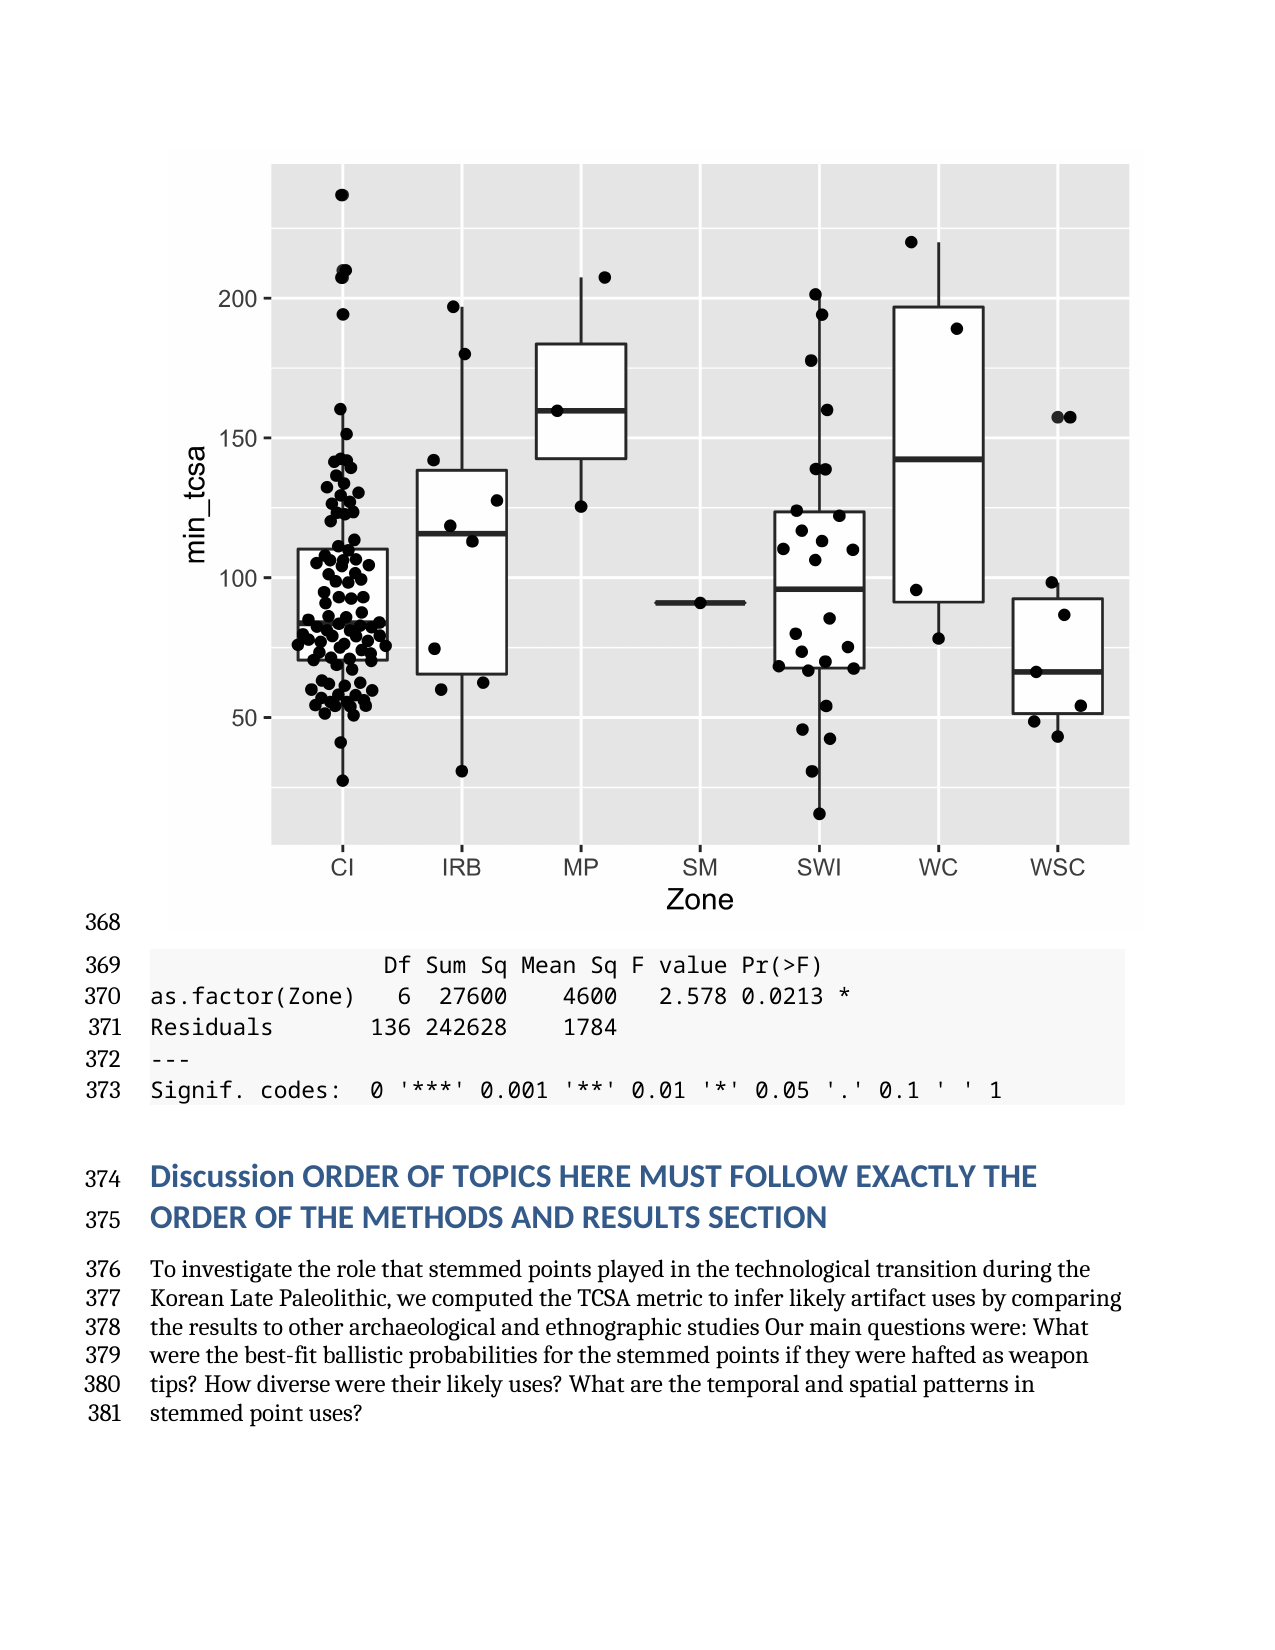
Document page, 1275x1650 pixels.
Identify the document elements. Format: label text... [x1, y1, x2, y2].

picture [168, 150, 1144, 930]
text To investigate the role that stemmed points played in the technological transition during the Korean Late Paleolithic, we computed the TCSA metric to infer likely artifact uses by comparing the results to other archaeological and ethnographic studies Our main questions were: What were the best-fit ballistic probabilities for the stemmed points if they were hafted as weapon tips? How diverse were their likely uses? What are the temporal and spatial patterns in stemmed point uses? [150, 1255, 1125, 1428]
subtitle Discussion ORDER OF TOPICS HERE MUST FOLLOW EXACTLY THE ORDER OF THE METHODS AND RESULTS SECTION [150, 1155, 1125, 1236]
text Df Sum Sq Mean Sq F value Pr(>F) as.factor(Zone) 6 27600 4600 2.578 0.0213 * Residuals 136 242628 1784 --- Signif. codes: 0 '***' 0.001 '**' 0.01 '*' 0.05 '.' 0.1 ' ' 1 [150, 949, 1125, 1105]
